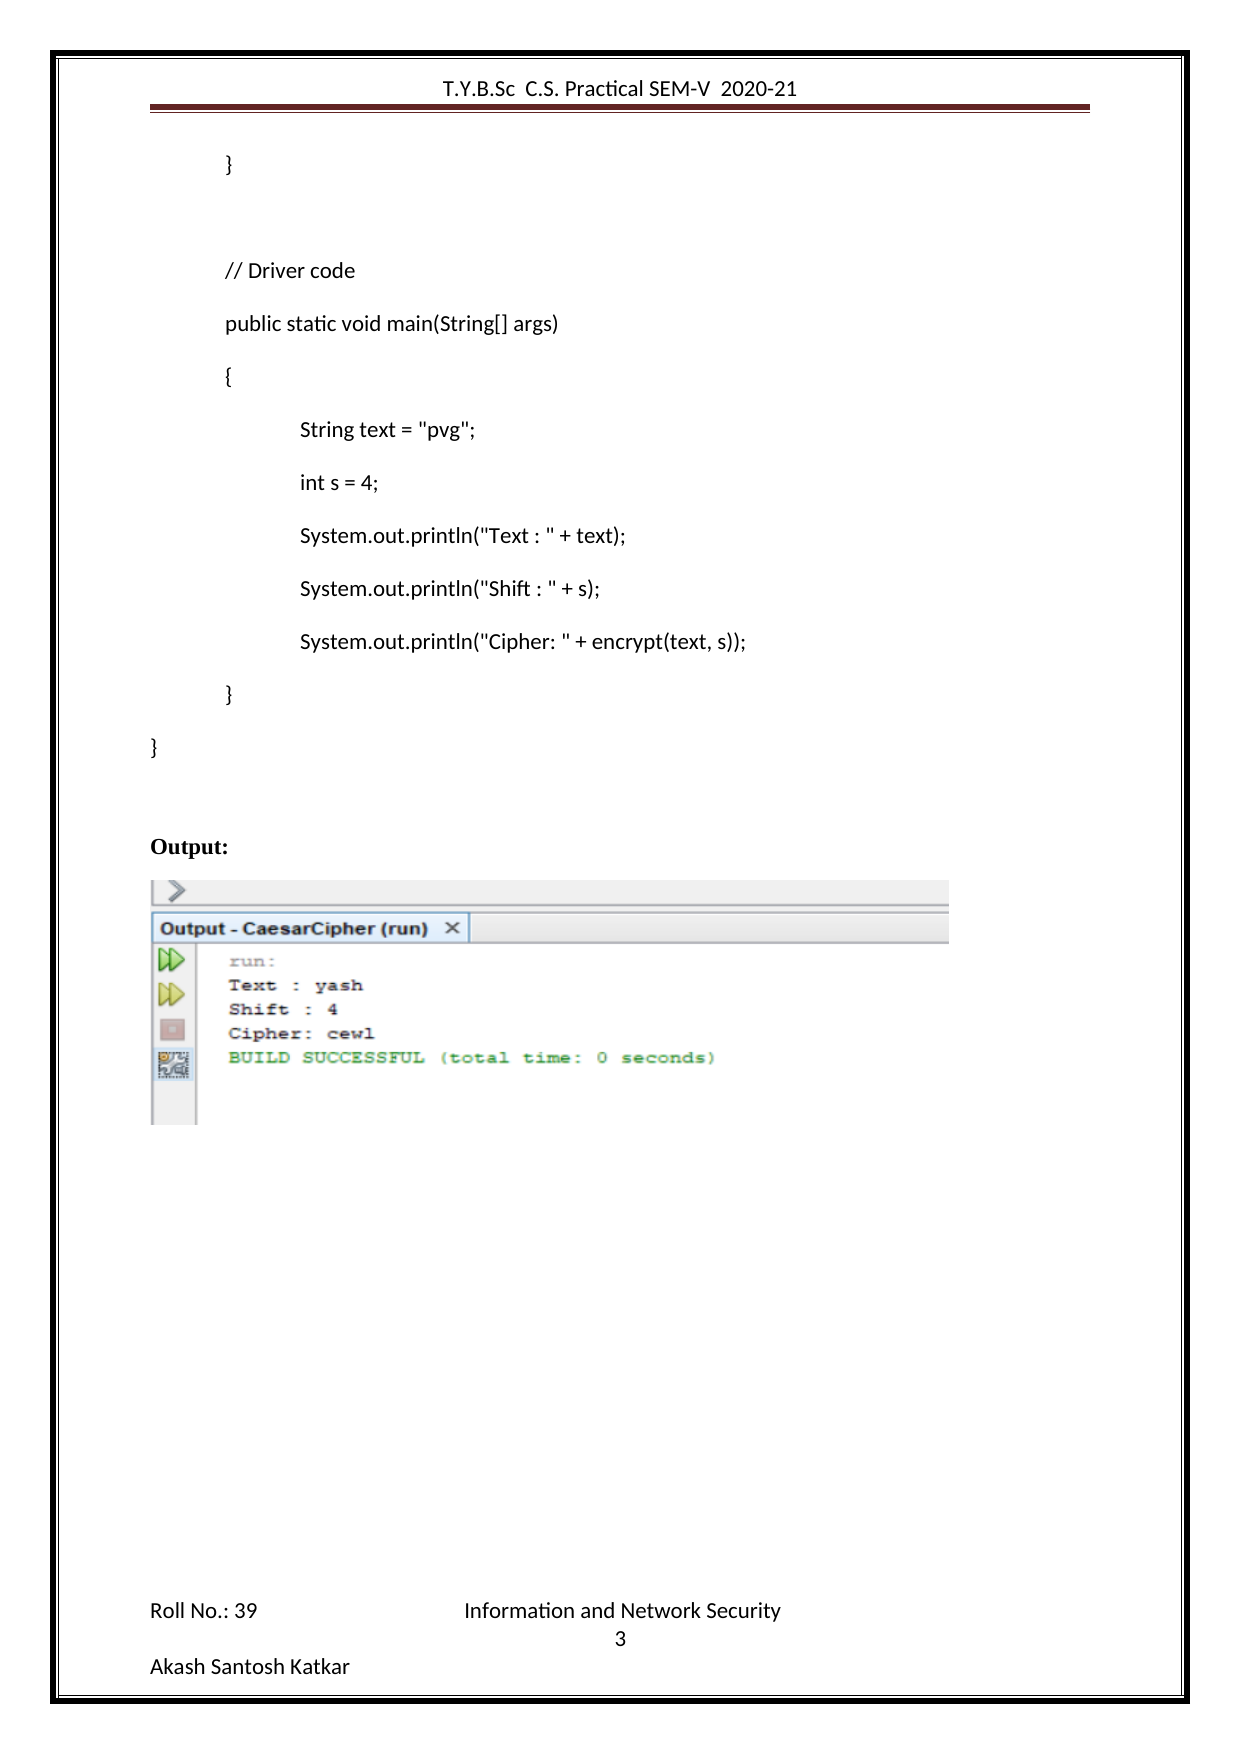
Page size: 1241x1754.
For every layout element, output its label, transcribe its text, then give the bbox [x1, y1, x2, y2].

text System.out.println("Text : " + text); [150, 521, 1090, 549]
text String text = "pvg"; [150, 415, 1090, 443]
text { [150, 362, 1090, 390]
picture [150, 880, 949, 1125]
text // Driver code [150, 256, 1090, 284]
text System.out.println("Cipher: " + encrypt(text, s)); [150, 627, 1090, 655]
text System.out.println("Shift : " + s); [150, 574, 1090, 602]
text public static void main(String[] args) [150, 309, 1090, 337]
text int s = 4; [150, 468, 1090, 496]
text Output: [150, 833, 1090, 860]
text } [150, 680, 1090, 708]
text } [150, 150, 1090, 178]
text } [150, 733, 1090, 761]
